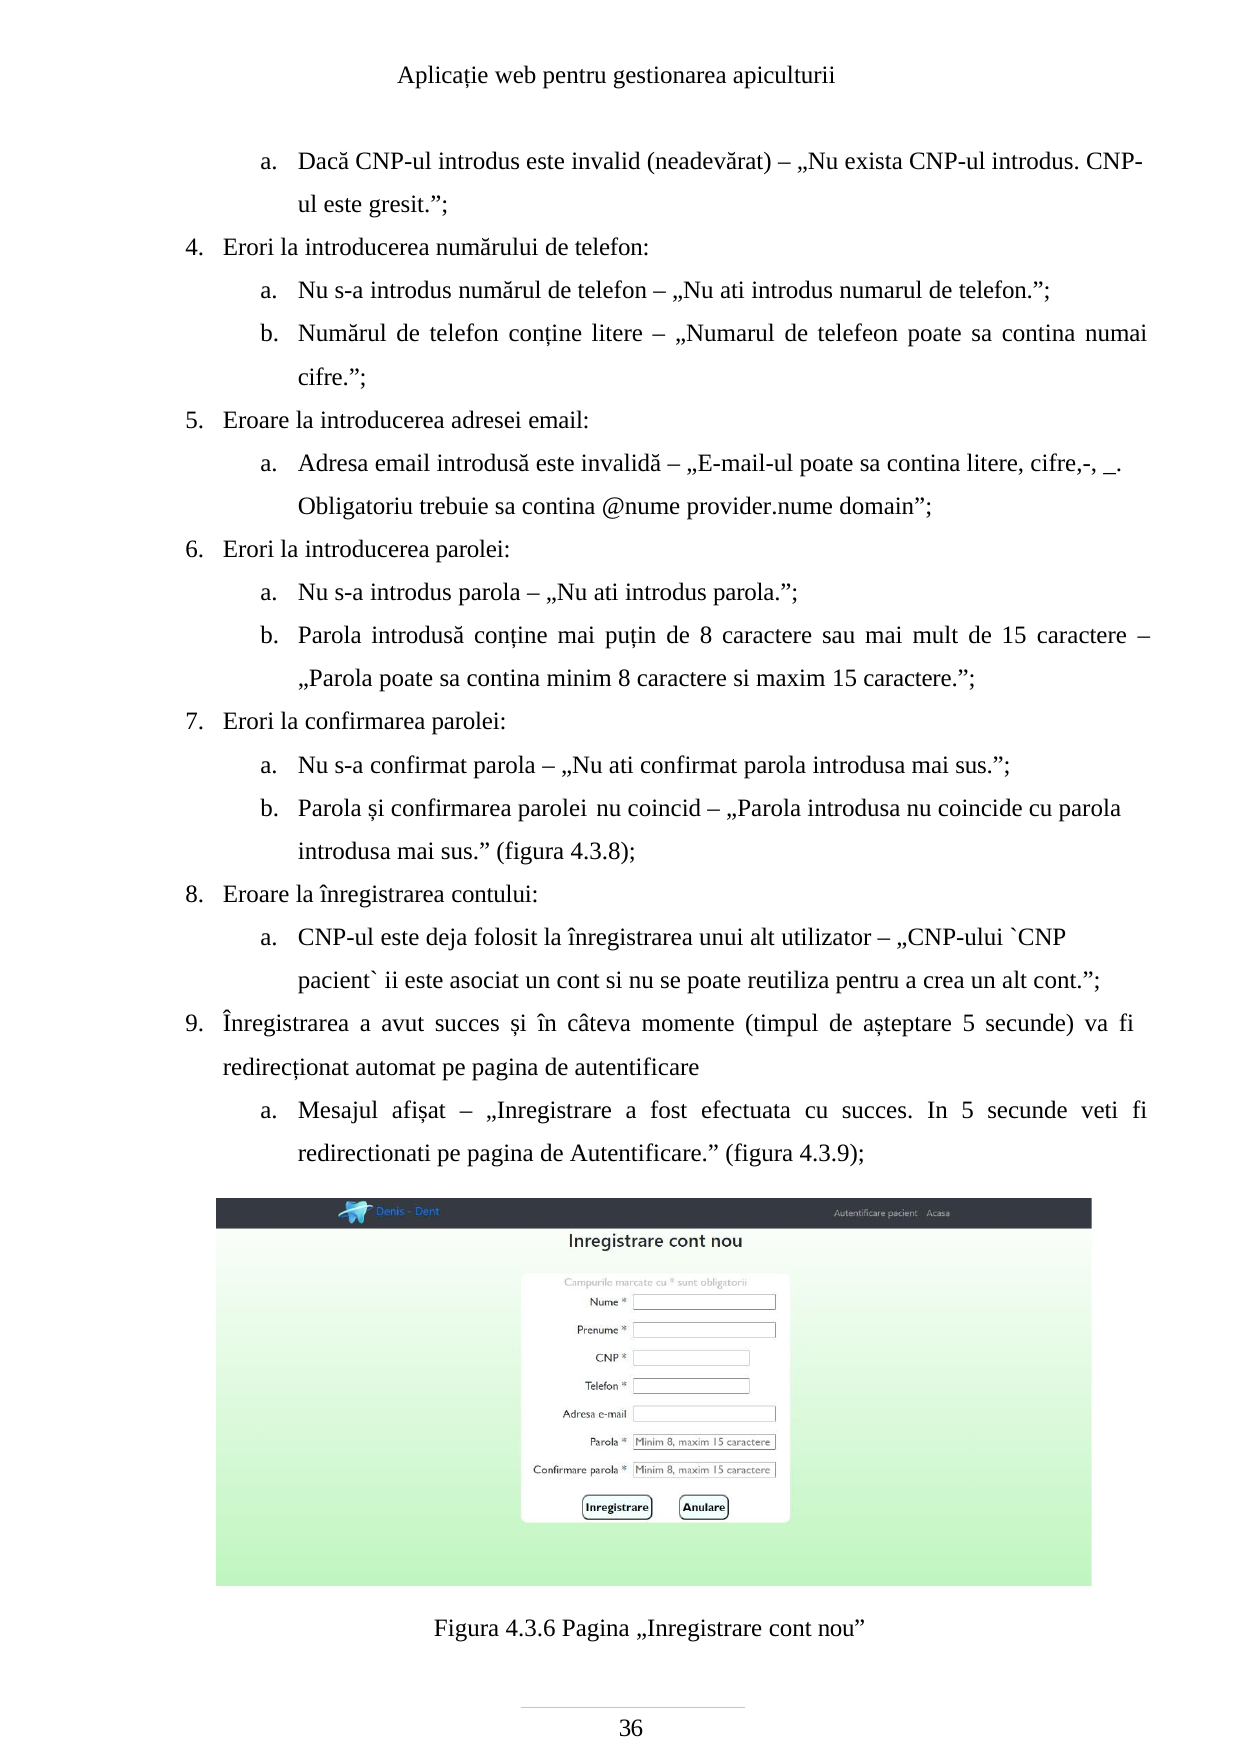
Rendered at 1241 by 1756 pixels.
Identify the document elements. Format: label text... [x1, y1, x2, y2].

list Erori la confirmarea parolei: [185, 706, 1180, 735]
list Adresa email introdusă este invalidă – „E-mail-ul poate sa contina litere, cifre,-, _. Obligatoriu trebuie sa contina @nume provider.nume domain”; [260, 448, 1152, 520]
list Numărul de telefon conține litere – „Numarul de telefeon poate sa contina numai cifre.”; [260, 318, 1152, 390]
list Parola introdusă conține mai puțin de 8 caractere sau mai mult de 15 caractere – [260, 620, 1180, 649]
list Dacă CNP-ul introdus este invalid (neadevărat) – „Nu exista CNP-ul introdus. CNP- ul este gresit.”; [260, 146, 1152, 218]
picture [216, 1198, 1092, 1586]
list Nu s-a introdus parola – „Nu ati introdus parola.”; [260, 577, 1180, 606]
picture [183, 1705, 1081, 1714]
text „Parola poate sa contina minim 8 caractere si maxim 15 caractere.”; [298, 663, 1180, 692]
list CNP-ul este deja folosit la înregistrarea unui alt utilizator – „CNP-ului `CNP pacient` ii este asociat un cont si nu se poate reutiliza pentru a crea un alt cont.”; [260, 922, 1152, 994]
list Eroare la introducerea adresei email: [185, 405, 1180, 433]
list Nu s-a introdus numărul de telefon – „Nu ati introdus numarul de telefon.”; [260, 275, 1180, 304]
list Nu s-a confirmat parola – „Nu ati confirmat parola introdusa mai sus.”; [260, 750, 1180, 778]
list Mesajul afișat – „Inregistrare a fost efectuata cu succes. In 5 secunde veti fi redirectionati pe pagina de Autentificare.” (figura 4.3.9); [260, 1095, 1151, 1167]
list Erori la introducerea parolei: [185, 534, 1180, 563]
list Eroare la înregistrarea contului: [185, 879, 1180, 908]
list Erori la introducerea numărului de telefon: [185, 232, 1180, 261]
list Înregistrarea a avut succes și în câteva momente (timpul de așteptare 5 secunde) va fi redirecționat automat pe pagina de autentificare [185, 1008, 1152, 1080]
list Parola și confirmarea parolei nu coincid – „Parola introdusa nu coincide cu parola introdusa mai sus.” (figura 4.3.8); [260, 793, 1152, 864]
